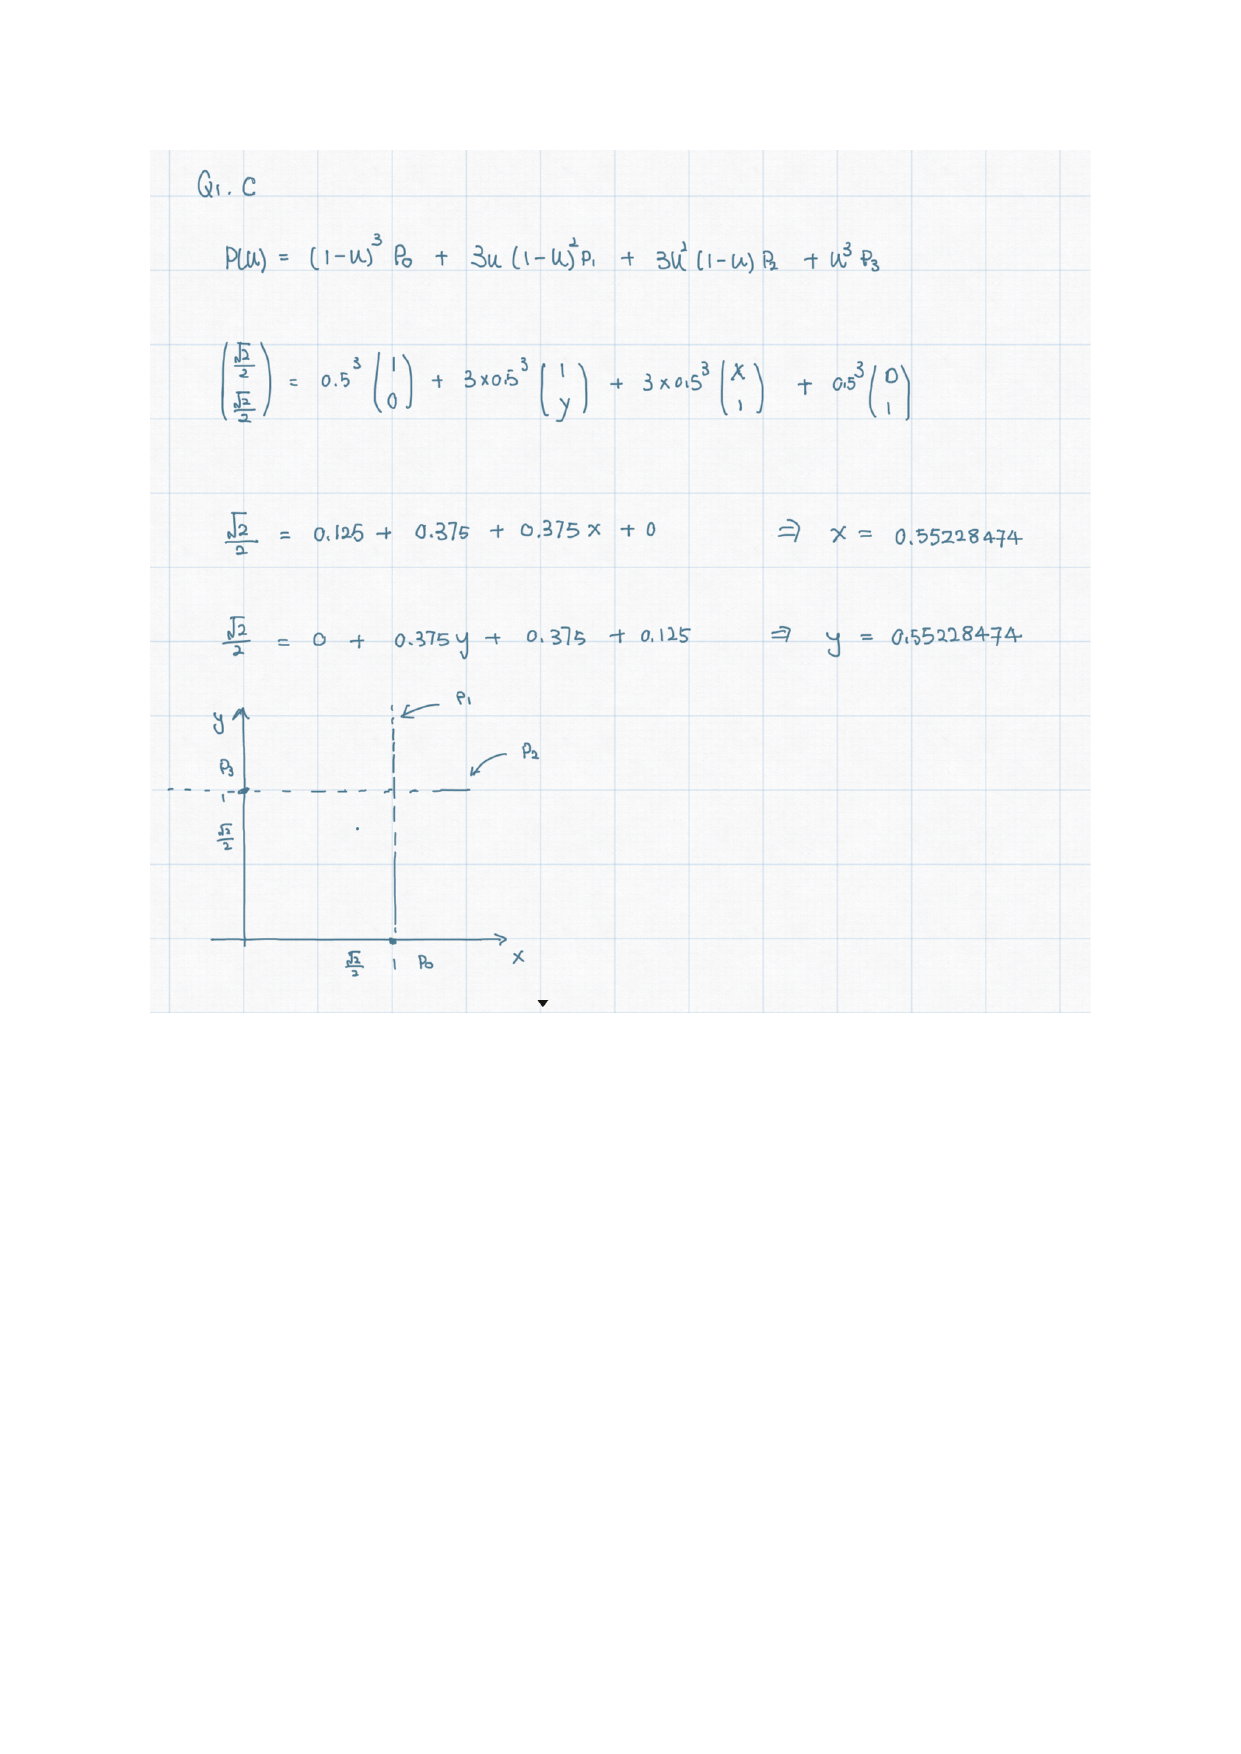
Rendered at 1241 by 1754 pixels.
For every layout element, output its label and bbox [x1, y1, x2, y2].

picture [150, 150, 1091, 1013]
